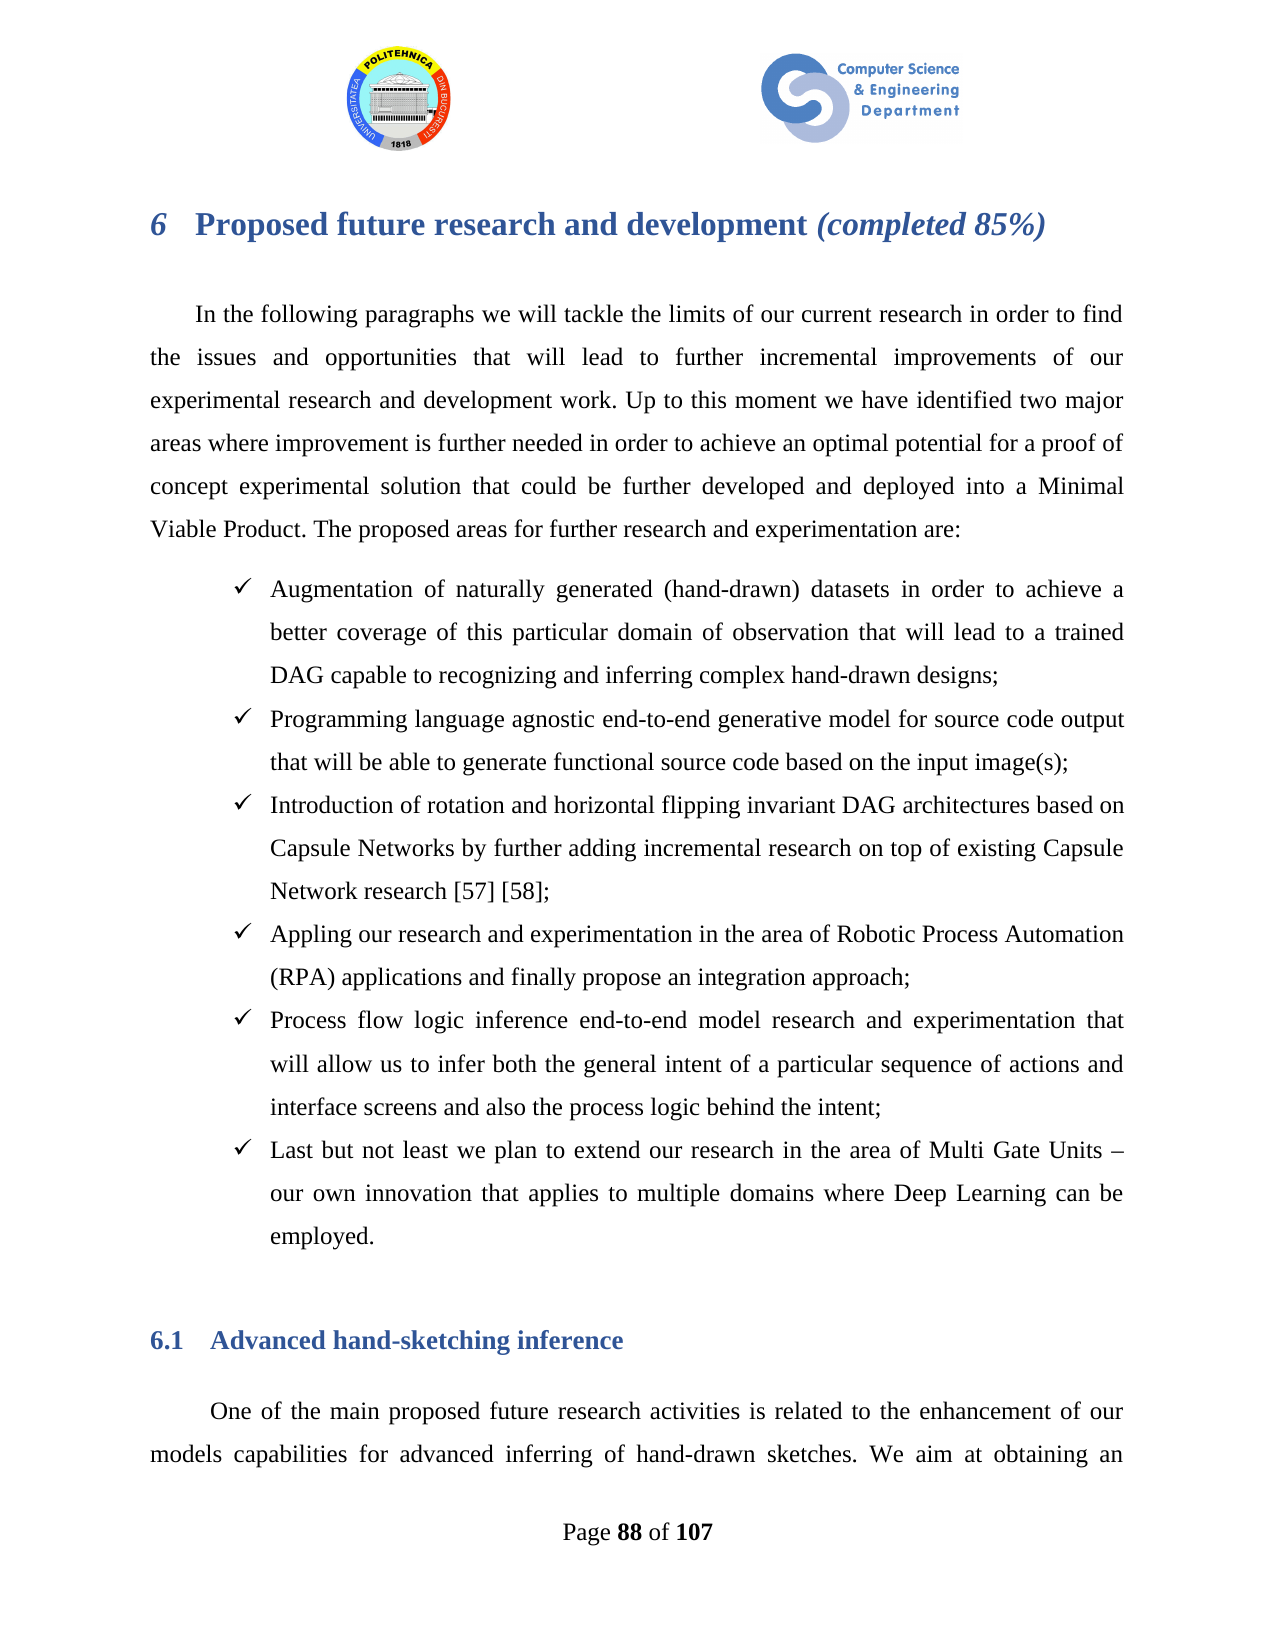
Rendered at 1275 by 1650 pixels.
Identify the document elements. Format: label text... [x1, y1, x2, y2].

list Appling our research and experimentation in the area of Robotic Process Automation (RPA) applications and finally propose an integration approach; [232, 919, 1125, 991]
subtitle Advanced hand-sketching inference [150, 1324, 1125, 1355]
subtitle Proposed future research and development (completed 85%) [150, 204, 1125, 242]
picture [346, 46, 451, 151]
list Process flow logic inference end-to-end model research and experimentation that will allow us to infer both the general intent of a particular sequence of actions and interface screens and also the process logic behind the intent; [232, 1006, 1125, 1121]
list Programming language agnostic end-to-end generative model for source code output that will be able to generate functional source code based on the input image(s); [232, 704, 1125, 776]
list Last but not least we plan to extend our research in the area of Multi Gate Units – our own innovation that applies to multiple domains where Deep Learning can be employed. [232, 1135, 1125, 1250]
list Introduction of rotation and horizontal flipping invariant DAG architectures based on Capsule Networks by further adding incremental research on top of existing Capsule Network research ; [232, 790, 1125, 905]
list Augmentation of naturally generated (hand-drawn) datasets in order to achieve a better coverage of this particular domain of observation that will lead to a trained DAG capable to recognizing and inferring complex hand-drawn designs; [232, 574, 1125, 689]
text In the following paragraphs we will tackle the limits of our current research in order to find the issues and opportunities that will lead to further incremental improvements of our experimental research and development work. Up to this moment we have identified two major areas where improvement is further needed in order to achieve an optimal potential for a proof of concept experimental solution that could be further developed and deployed into a Minimal Viable Product. The proposed areas for further research and experimentation are: [150, 299, 1125, 543]
picture [760, 53, 963, 144]
